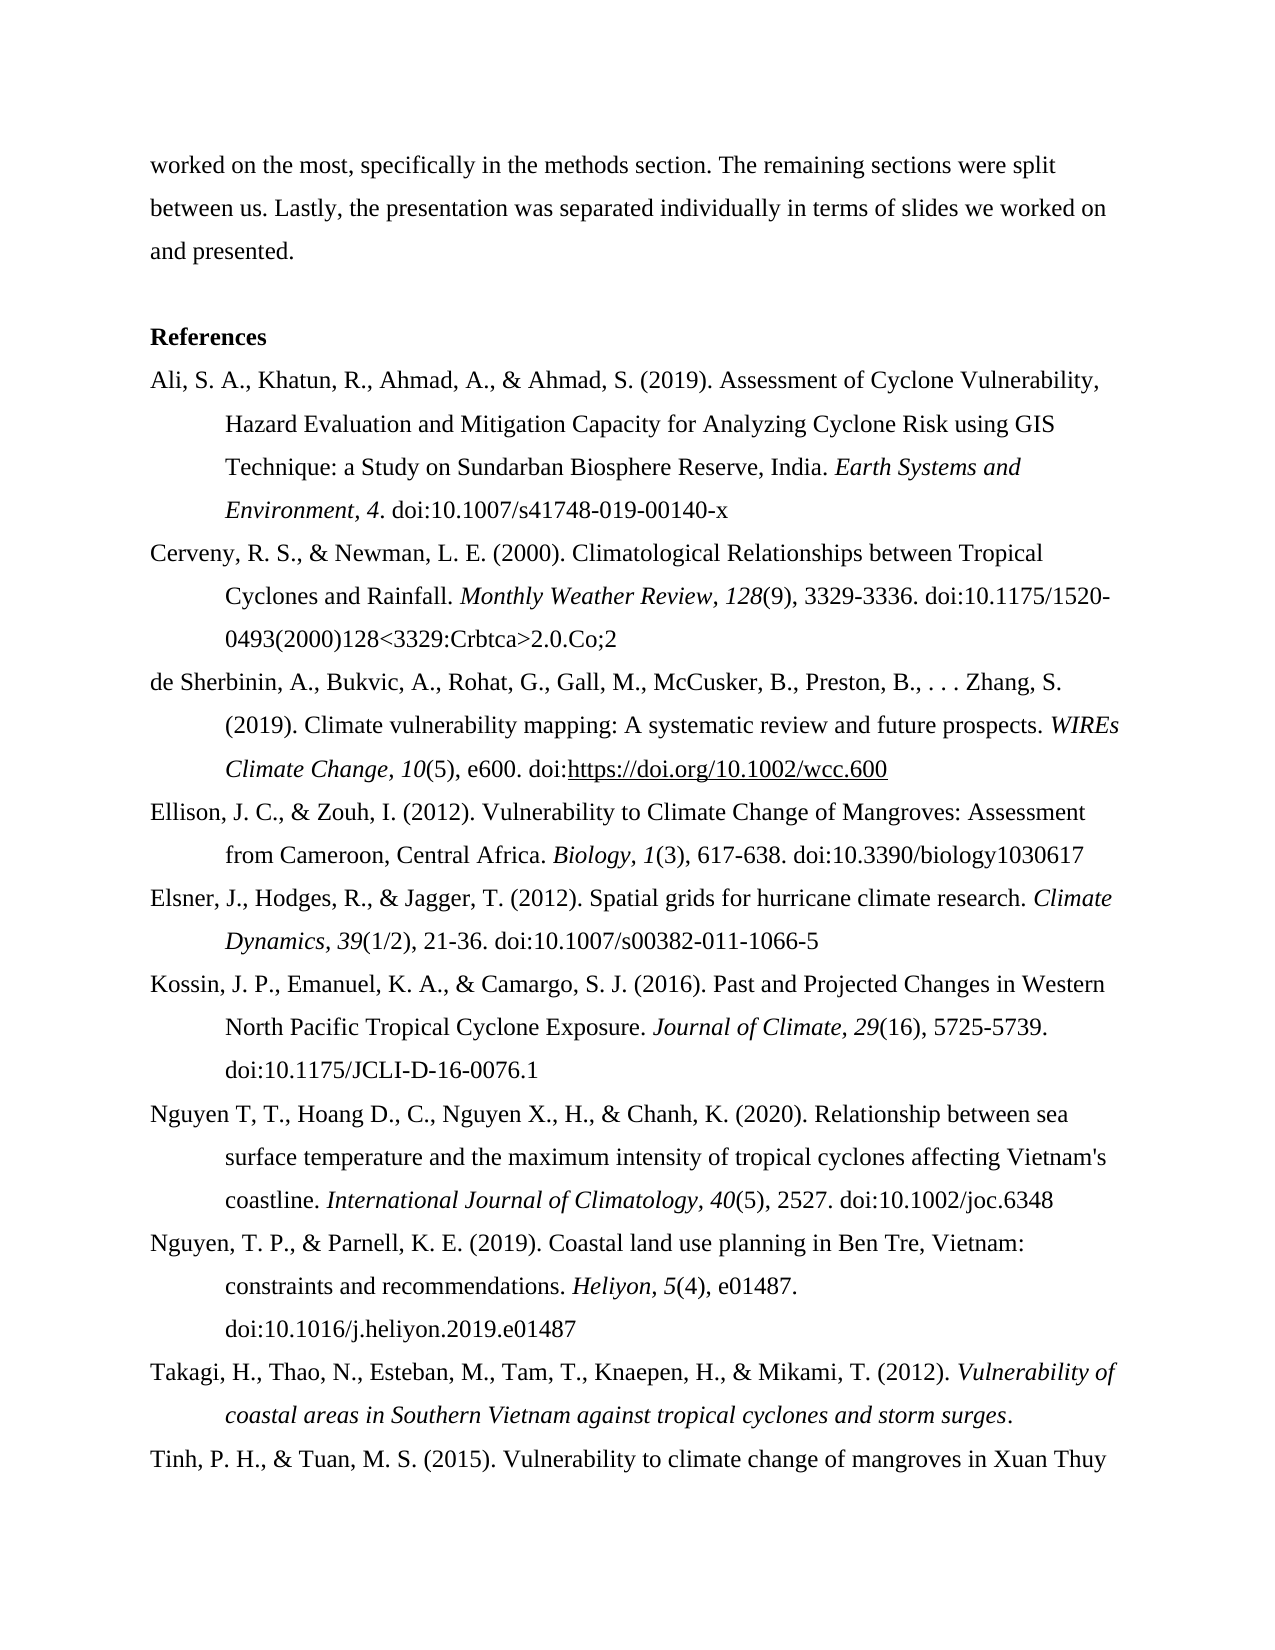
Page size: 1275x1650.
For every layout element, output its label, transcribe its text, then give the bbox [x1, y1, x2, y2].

text doi:10.1175/JCLI-D-16-0076.1 [150, 1056, 1125, 1084]
text Cerveny, R. S., & Newman, L. E. (2000). Climatological Relationships between Tropical [150, 538, 1125, 567]
text constraints and recommendations. Heliyon, 5(4), e01487. doi:10.1016/j.heliyon.2019.e01487 [225, 1271, 1125, 1343]
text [150, 150, 1125, 265]
text Takagi, H., Thao, N., Esteban, M., Tam, T., Knaepen, H., & Mikami, T. (2012). Vulnerability of [150, 1357, 1125, 1386]
text surface temperature and the maximum intensity of tropical cyclones affecting Vietnam's [150, 1142, 1125, 1171]
text de Sherbinin, A., Bukvic, A., Rohat, G., Gall, M., McCusker, B., Preston, B., . . . Zhang, S. [150, 667, 1125, 696]
text Elsner, J., Hodges, R., & Jagger, T. (2012). Spatial grids for hurricane climate research. Climate [150, 883, 1125, 912]
text Ali, S. A., Khatun, R., Ahmad, A., & Ahmad, S. (2019). Assessment of Cyclone Vulnerability, [150, 366, 1125, 394]
text Tinh, P. H., & Tuan, M. S. (2015). Vulnerability to climate change of mangroves in Xuan Thuy [150, 1444, 1125, 1472]
text Nguyen, T. P., & Parnell, K. E. (2019). Coastal land use planning in Ben Tre, Vietnam: [150, 1228, 1125, 1257]
text Ellison, J. C., & Zouh, I. (2012). Vulnerability to Climate Change of Mangroves: Assessment [150, 797, 1125, 826]
text coastal areas in Southern Vietnam against tropical cyclones and storm surges. [150, 1401, 1125, 1429]
text References [150, 322, 1125, 351]
text Cyclones and Rainfall. Monthly Weather Review, 128(9), 3329-3336. doi:10.1175/1520-0493(2000)128<3329:Crbtca>2.0.Co;2 [225, 581, 1125, 653]
text coastline. International Journal of Climatology, 40(5), 2527. doi:10.1002/joc.6348 [150, 1185, 1125, 1214]
text North Pacific Tropical Cyclone Exposure. Journal of Climate, 29(16), 5725-5739. [150, 1012, 1125, 1041]
text Hazard Evaluation and Mitigation Capacity for Analyzing Cyclone Risk using GIS Technique: a Study on Sundarban Biosphere Reserve, India. Earth Systems and Environment, 4. doi:10.1007/s41748-019-00140-x [225, 409, 1125, 524]
text (2019). Climate vulnerability mapping: A systematic review and future prospects. WIREs [150, 711, 1125, 739]
text Climate Change, 10(5), e600. doi:https://doi.org/10.1002/wcc.600 [150, 754, 1125, 782]
text Dynamics, 39(1/2), 21-36. doi:10.1007/s00382-011-1066-5 [150, 926, 1125, 955]
text Nguyen T, T., Hoang D., C., Nguyen X., H., & Chanh, K. (2020). Relationship between sea [150, 1099, 1125, 1127]
text from Cameroon, Central Africa. Biology, 1(3), 617-638. doi:10.3390/biology1030617 [150, 840, 1125, 869]
text Kossin, J. P., Emanuel, K. A., & Camargo, S. J. (2016). Past and Projected Changes in Western [150, 969, 1125, 998]
